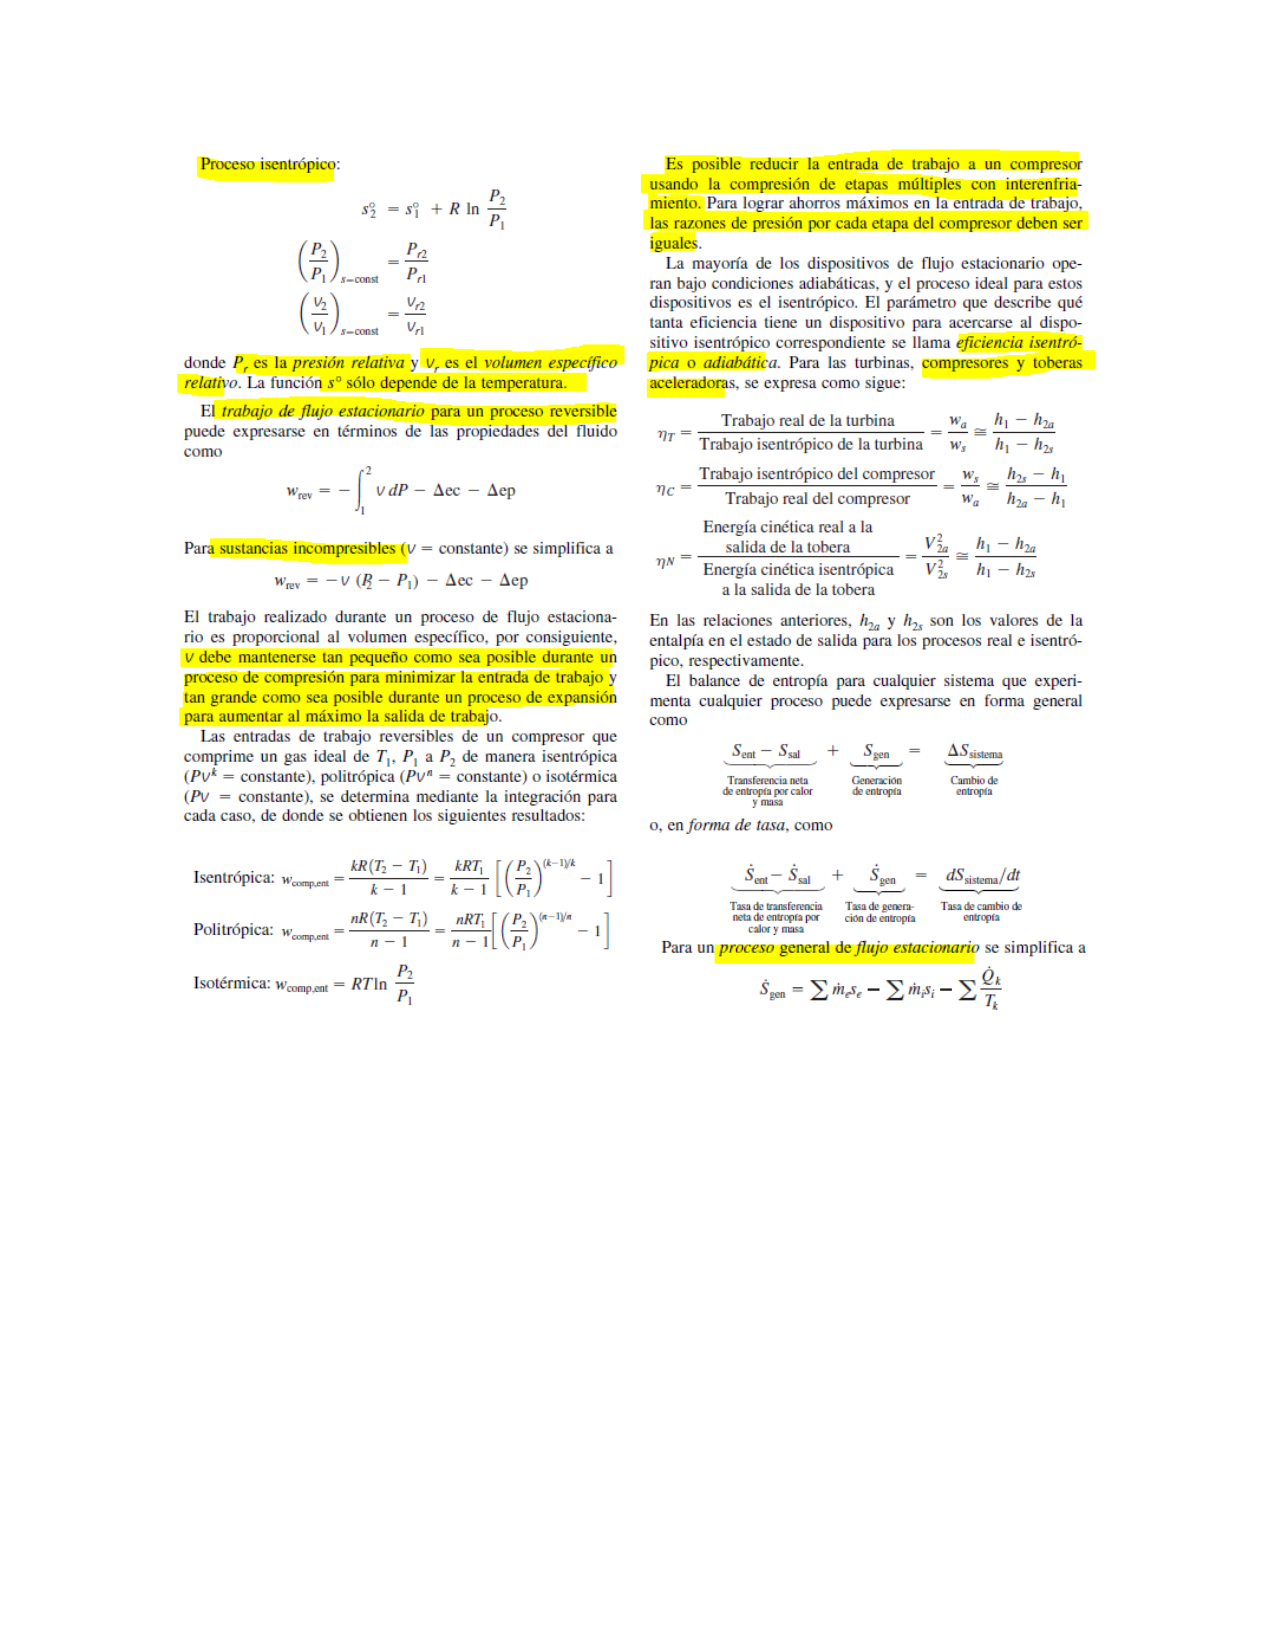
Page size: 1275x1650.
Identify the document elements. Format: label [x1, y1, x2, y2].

picture [177, 852, 1098, 1017]
picture [177, 147, 1098, 834]
